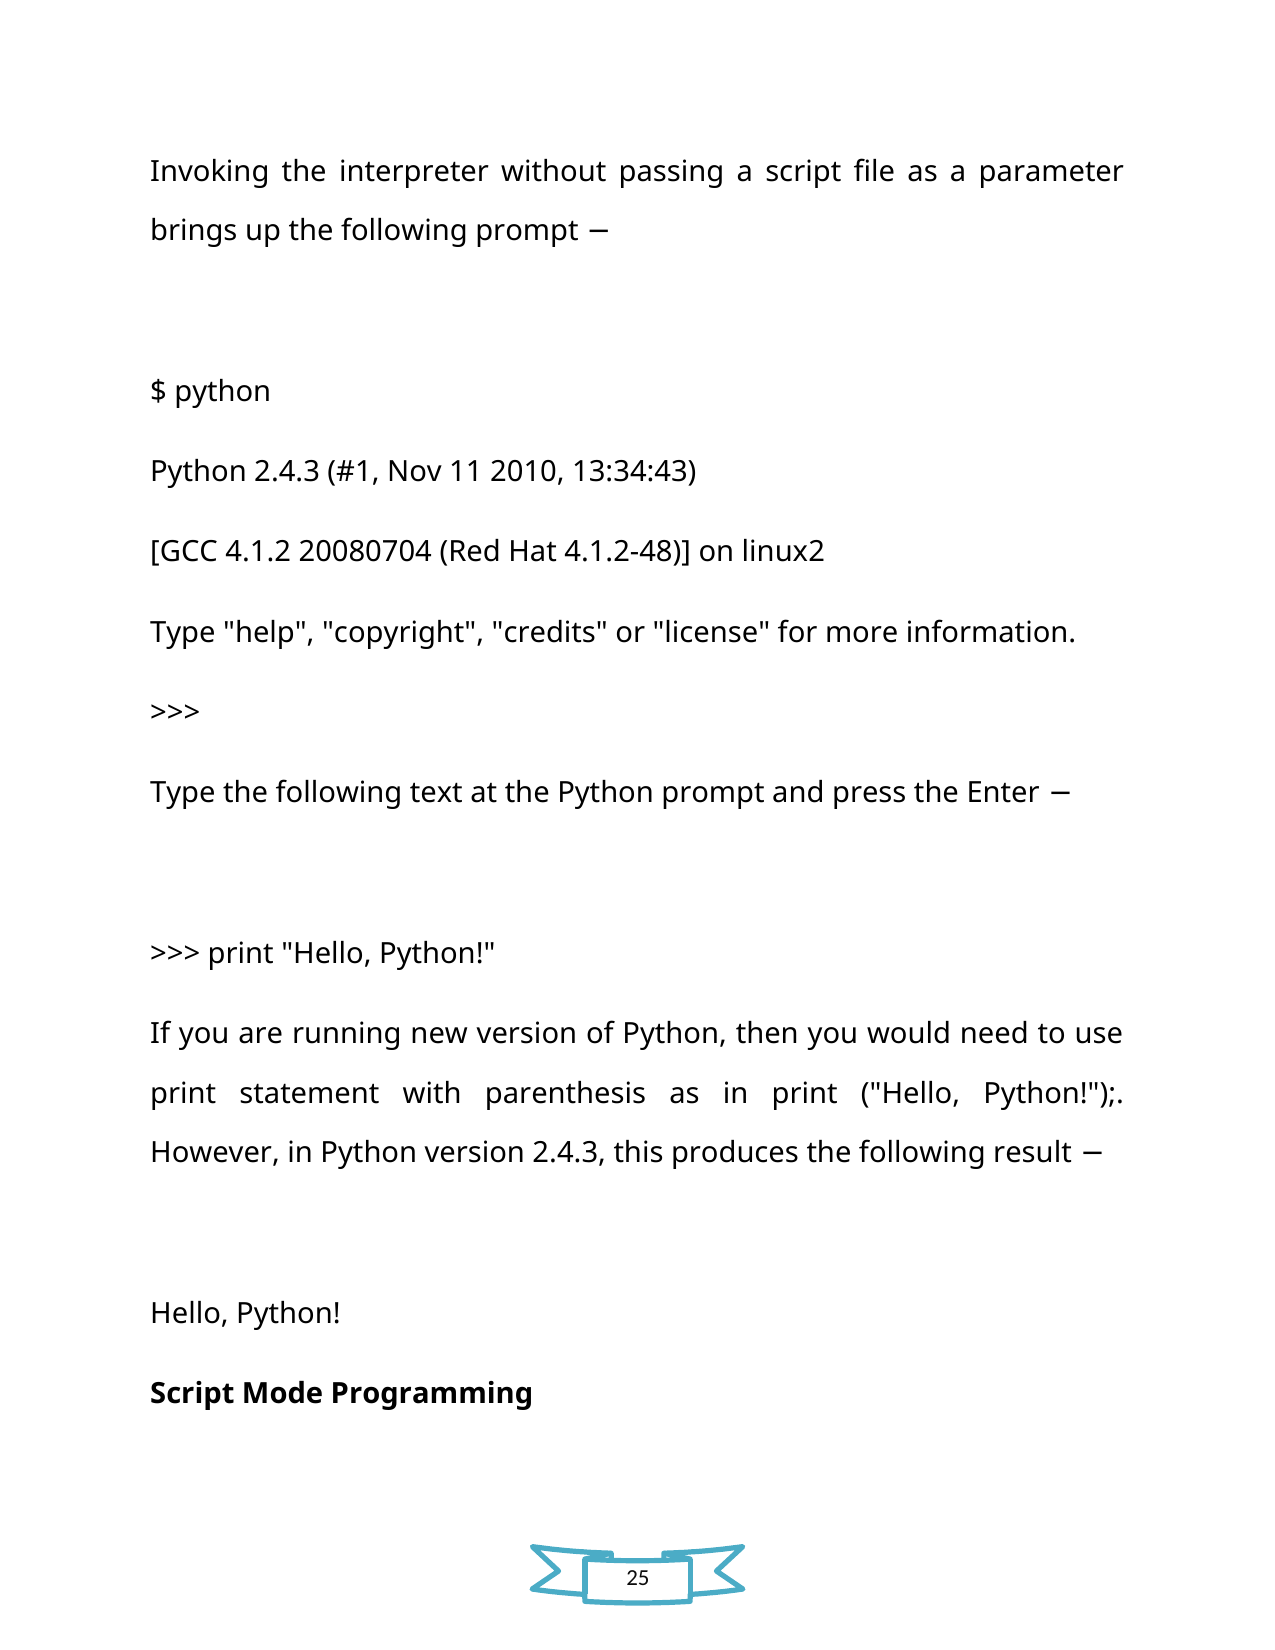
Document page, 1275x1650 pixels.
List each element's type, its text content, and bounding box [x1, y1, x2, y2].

text Type the following text at the Python prompt and press the Enter − [150, 772, 1125, 811]
text [GCC 4.1.2 20080704 (Red Hat 4.1.2-48)] on linux2 [150, 531, 1125, 570]
text Python 2.4.3 (#1, Nov 11 2010, 13:34:43) [150, 450, 1125, 490]
text Script Mode Programming [150, 1372, 1125, 1412]
text Hello, Python! [150, 1292, 1125, 1332]
text $ python [150, 370, 1125, 410]
text Type "help", "copyright", "credits" or "license" for more information. [150, 611, 1125, 651]
text Invoking the interpreter without passing a script file as a parameter brings up the following prompt − [150, 150, 1125, 249]
text >>> print "Hello, Python!" [150, 932, 1125, 972]
text >>> [150, 691, 1125, 731]
text If you are running new version of Python, then you would need to use print statement with parenthesis as in print ("Hello, Python!");. However, in Python version 2.4.3, this produces the following result − [150, 1013, 1125, 1171]
